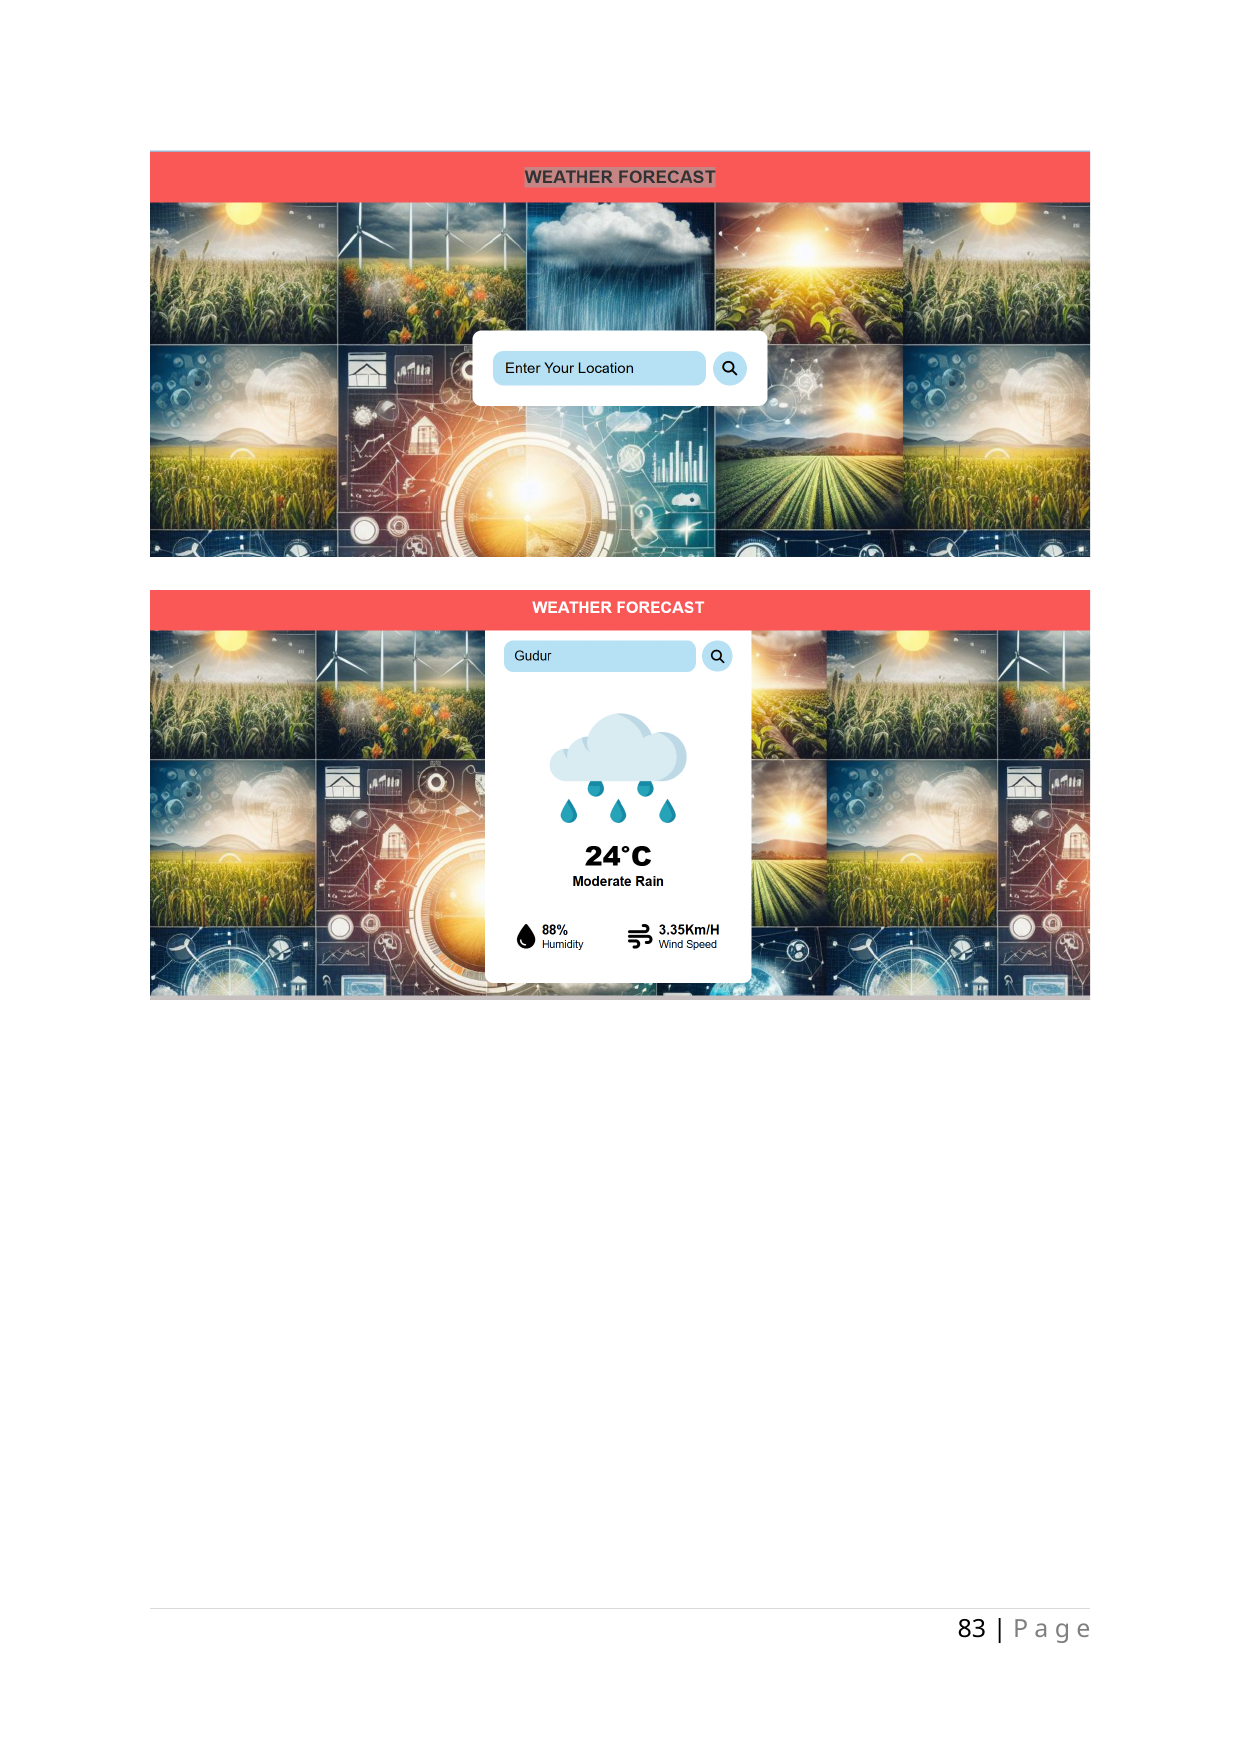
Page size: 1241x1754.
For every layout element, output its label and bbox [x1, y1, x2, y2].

picture [150, 590, 1091, 1000]
picture [150, 150, 1091, 557]
